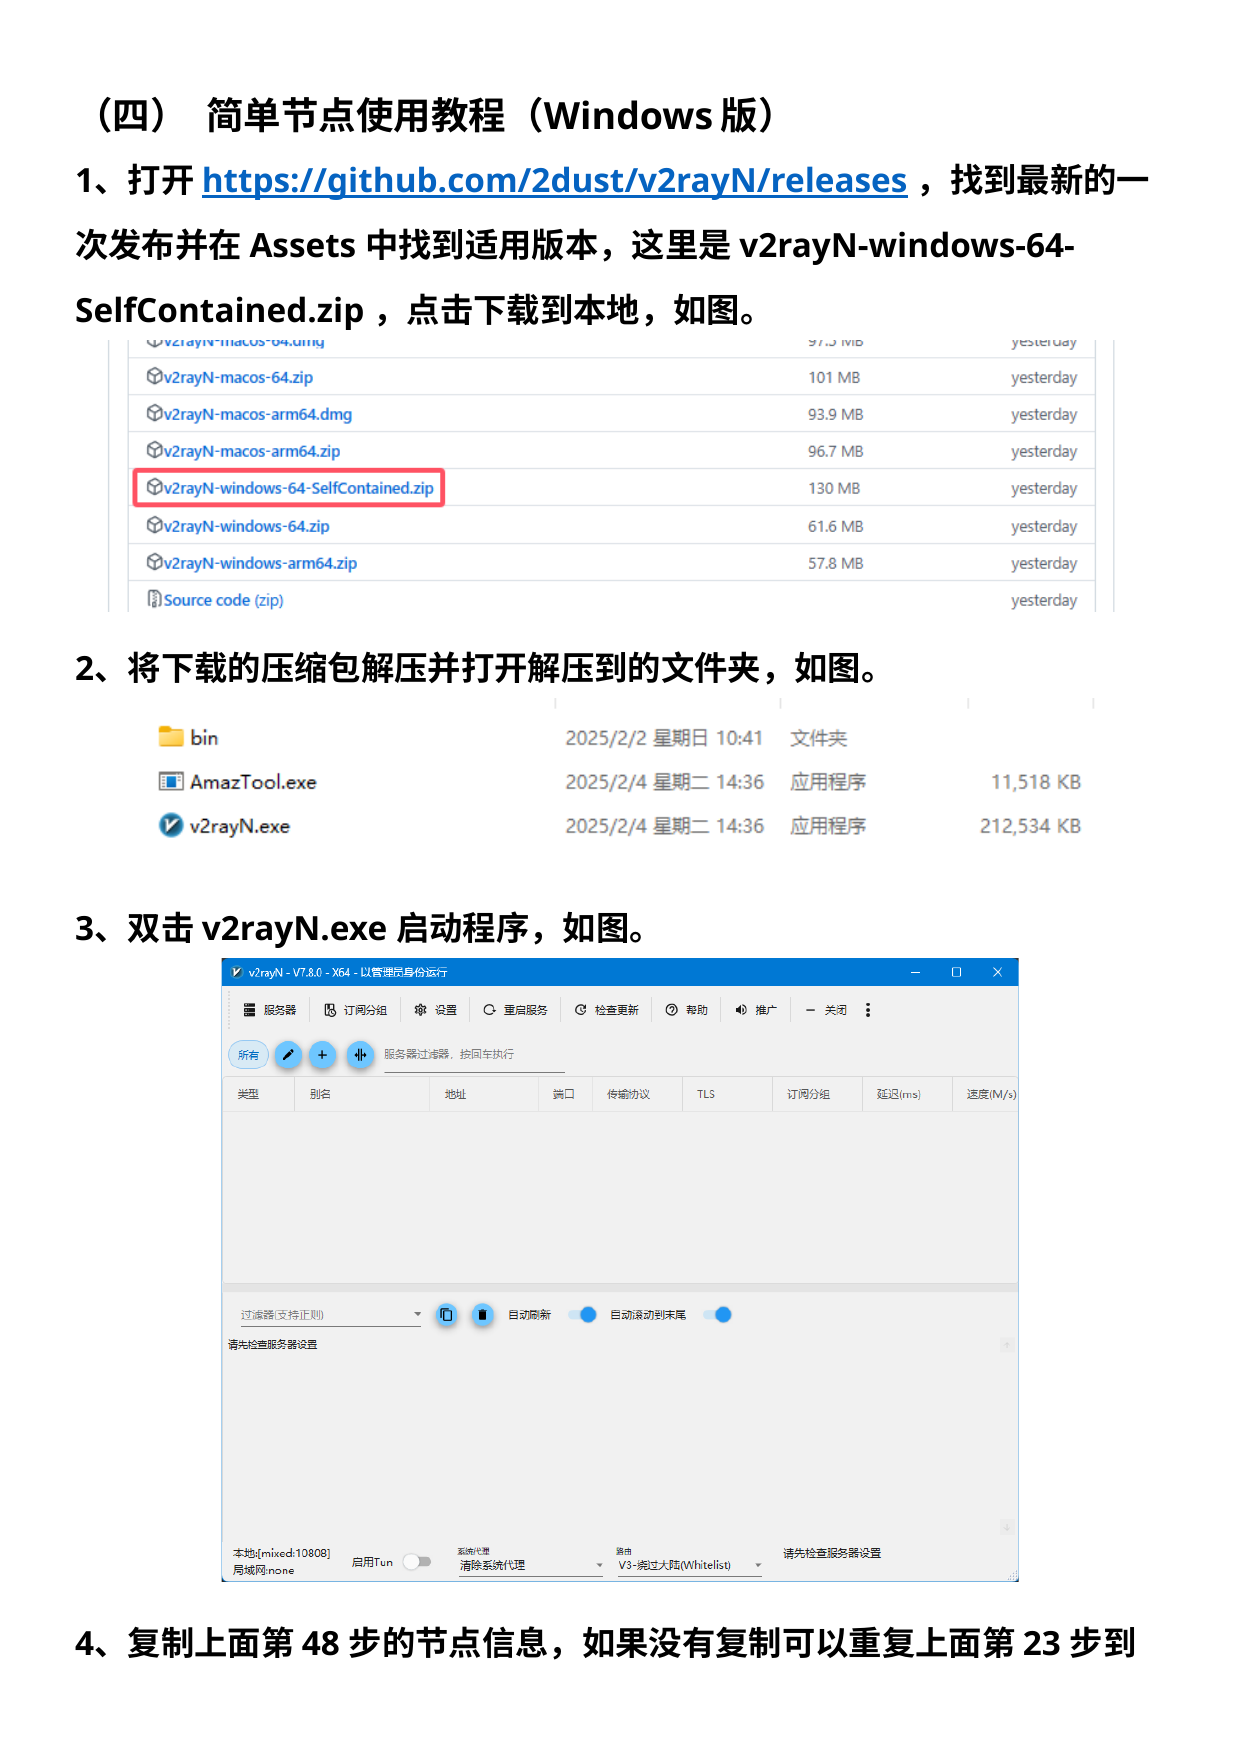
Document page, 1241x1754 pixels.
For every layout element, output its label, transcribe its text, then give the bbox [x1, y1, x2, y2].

picture [75, 340, 1166, 612]
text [75, 1608, 1165, 1673]
picture [131, 698, 1110, 863]
text 3、双击 v2rayN.exe 启动程序，如图。 [75, 893, 1165, 958]
list 简单节点使用教程（Windows版） [75, 81, 1165, 146]
text 1、打开 https://github.com/2dust/v2rayN/releases ，找到最新的一次发布并在 Assets 中找到适用版本，这里是 v2rayN-windows-64-SelfContained.zip ，点击下载到本地，如图。 [75, 146, 1165, 340]
picture [221, 958, 1019, 1582]
text 2、将下载的压缩包解压并打开解压到的文件夹，如图。 [75, 633, 1165, 698]
